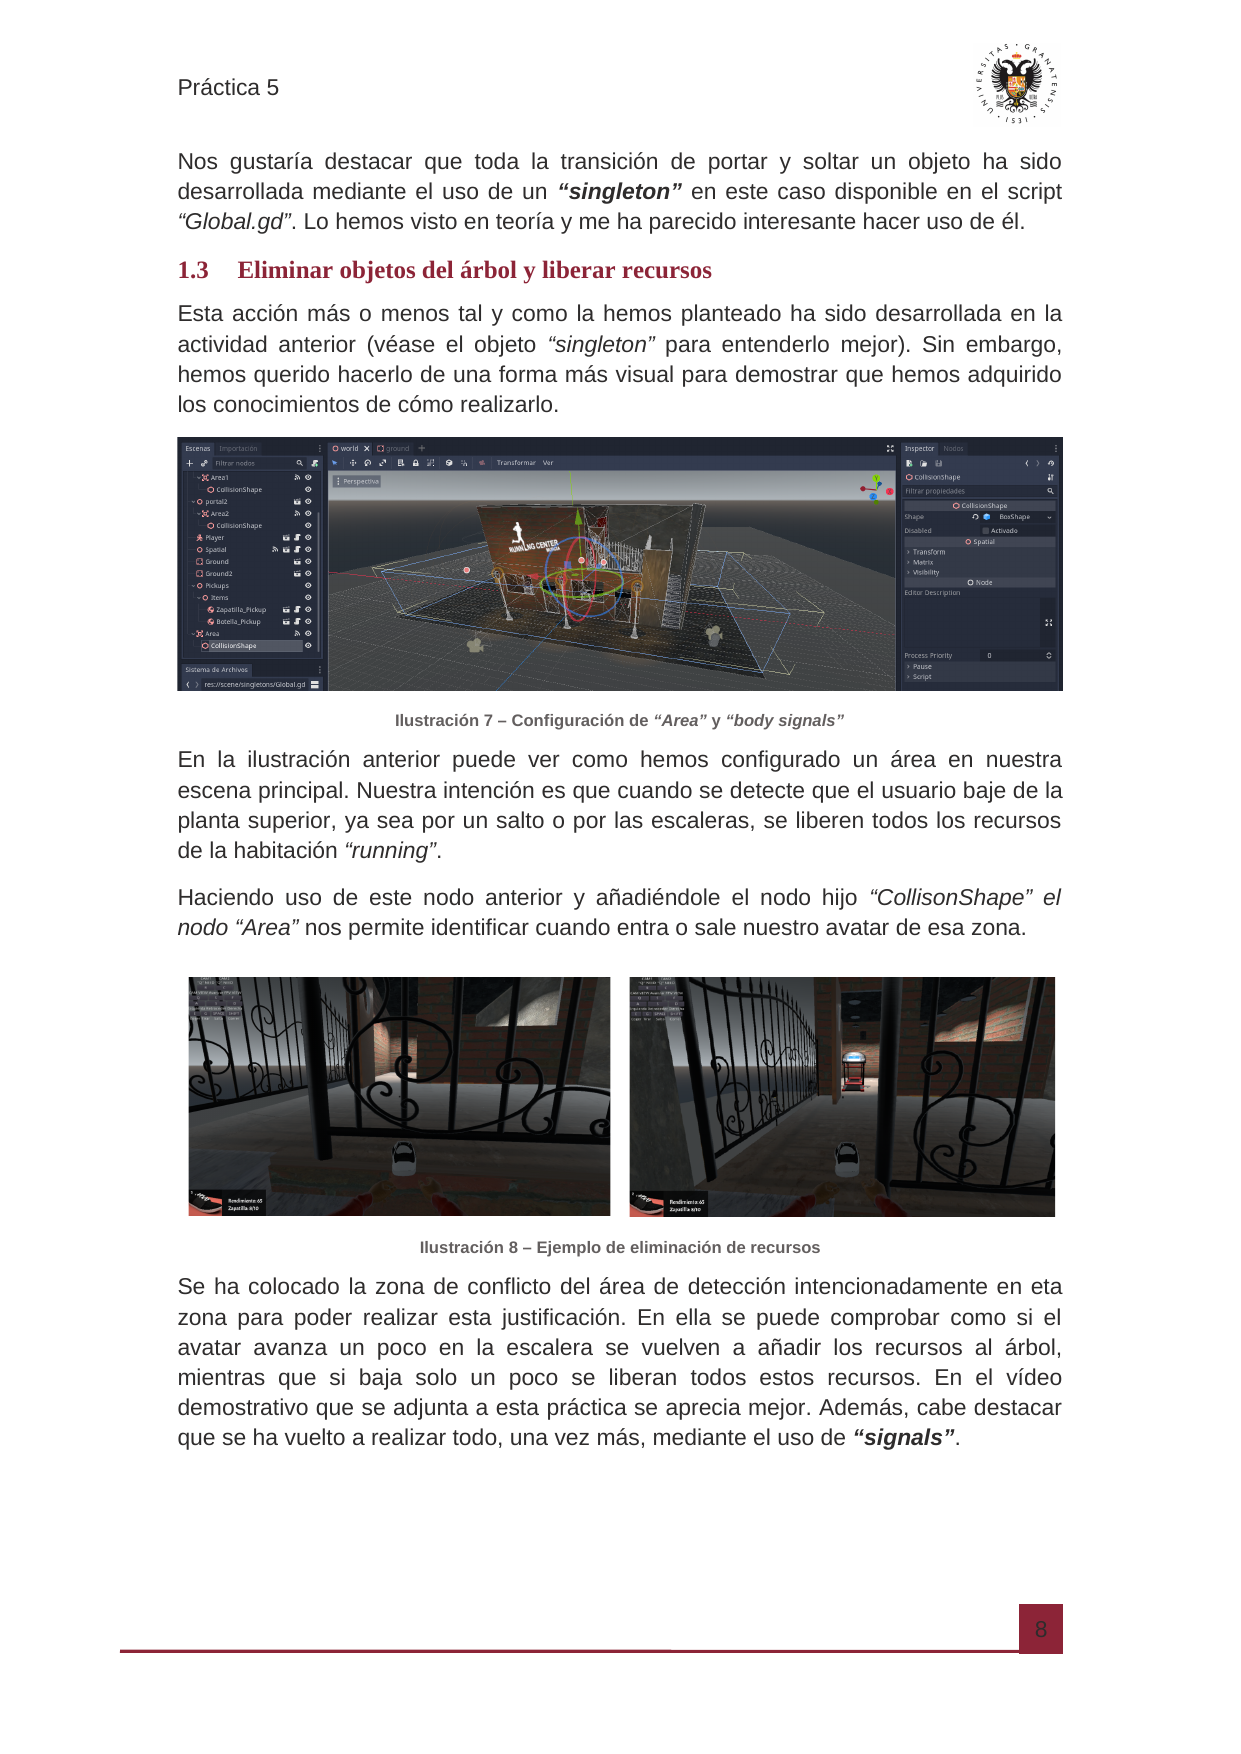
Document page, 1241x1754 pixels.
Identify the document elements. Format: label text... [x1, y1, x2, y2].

picture [188, 977, 611, 1216]
subtitle Eliminar objetos del árbol y liberar recursos [177, 255, 1063, 284]
table_header [177, 961, 618, 1221]
text Ilustración – Configuración de “Area” y “body signals” [177, 711, 1063, 730]
text Esta acción más o menos tal y como la hemos planteado ha sido desarrollada en la actividad anterior (véase el objeto “singleton” para entenderlo mejor). Sin embargo, hemos querido hacerlo de una forma más visual para demostrar que hemos adquirido los conocimientos de cómo realizarlo. [177, 300, 1063, 417]
text Haciendo uso de este nodo anterior y añadiéndole el nodo hijo “CollisonShape” el nodo “Area” nos permite identificar cuando entra o sale nuestro avatar de esa zona. [177, 884, 1063, 940]
text Se ha colocado la zona de conflicto del área de detección intencionadamente en eta zona para poder realizar esta justificación. En ella se puede comprobar como si el avatar avanza un poco en la escalera se vuelven a añadir los recursos al árbol, mientras que si baja solo un poco se liberan todos estos recursos. En el vídeo demostrativo que se adjunta a esta práctica se aprecia mejor. Además, cabe destacar que se ha vuelto a realizar todo, una vez más, mediante el uso de “signals”. [177, 1273, 1063, 1451]
table_header [618, 961, 1063, 1221]
picture [972, 43, 1061, 127]
picture [177, 437, 1063, 691]
text Ilustración – Ejemplo de eliminación de recursos [177, 1237, 1063, 1257]
text En la ilustración anterior puede ver como hemos configurado un área en nuestra escena principal. Nuestra intención es que cuando se detecte que el usuario baje de la planta superior, ya sea por un salto o por las escaleras, se liberen todos los recursos de la habitación “running”. [177, 746, 1063, 863]
text Nos gustaría destacar que toda la transición de portar y soltar un objeto ha sido desarrollada mediante el uso de un “singleton” en este caso disponible en el script “Global.gd”. Lo hemos visto en teoría y me ha parecido interesante hacer uso de él. [177, 148, 1063, 234]
picture [629, 977, 1056, 1217]
